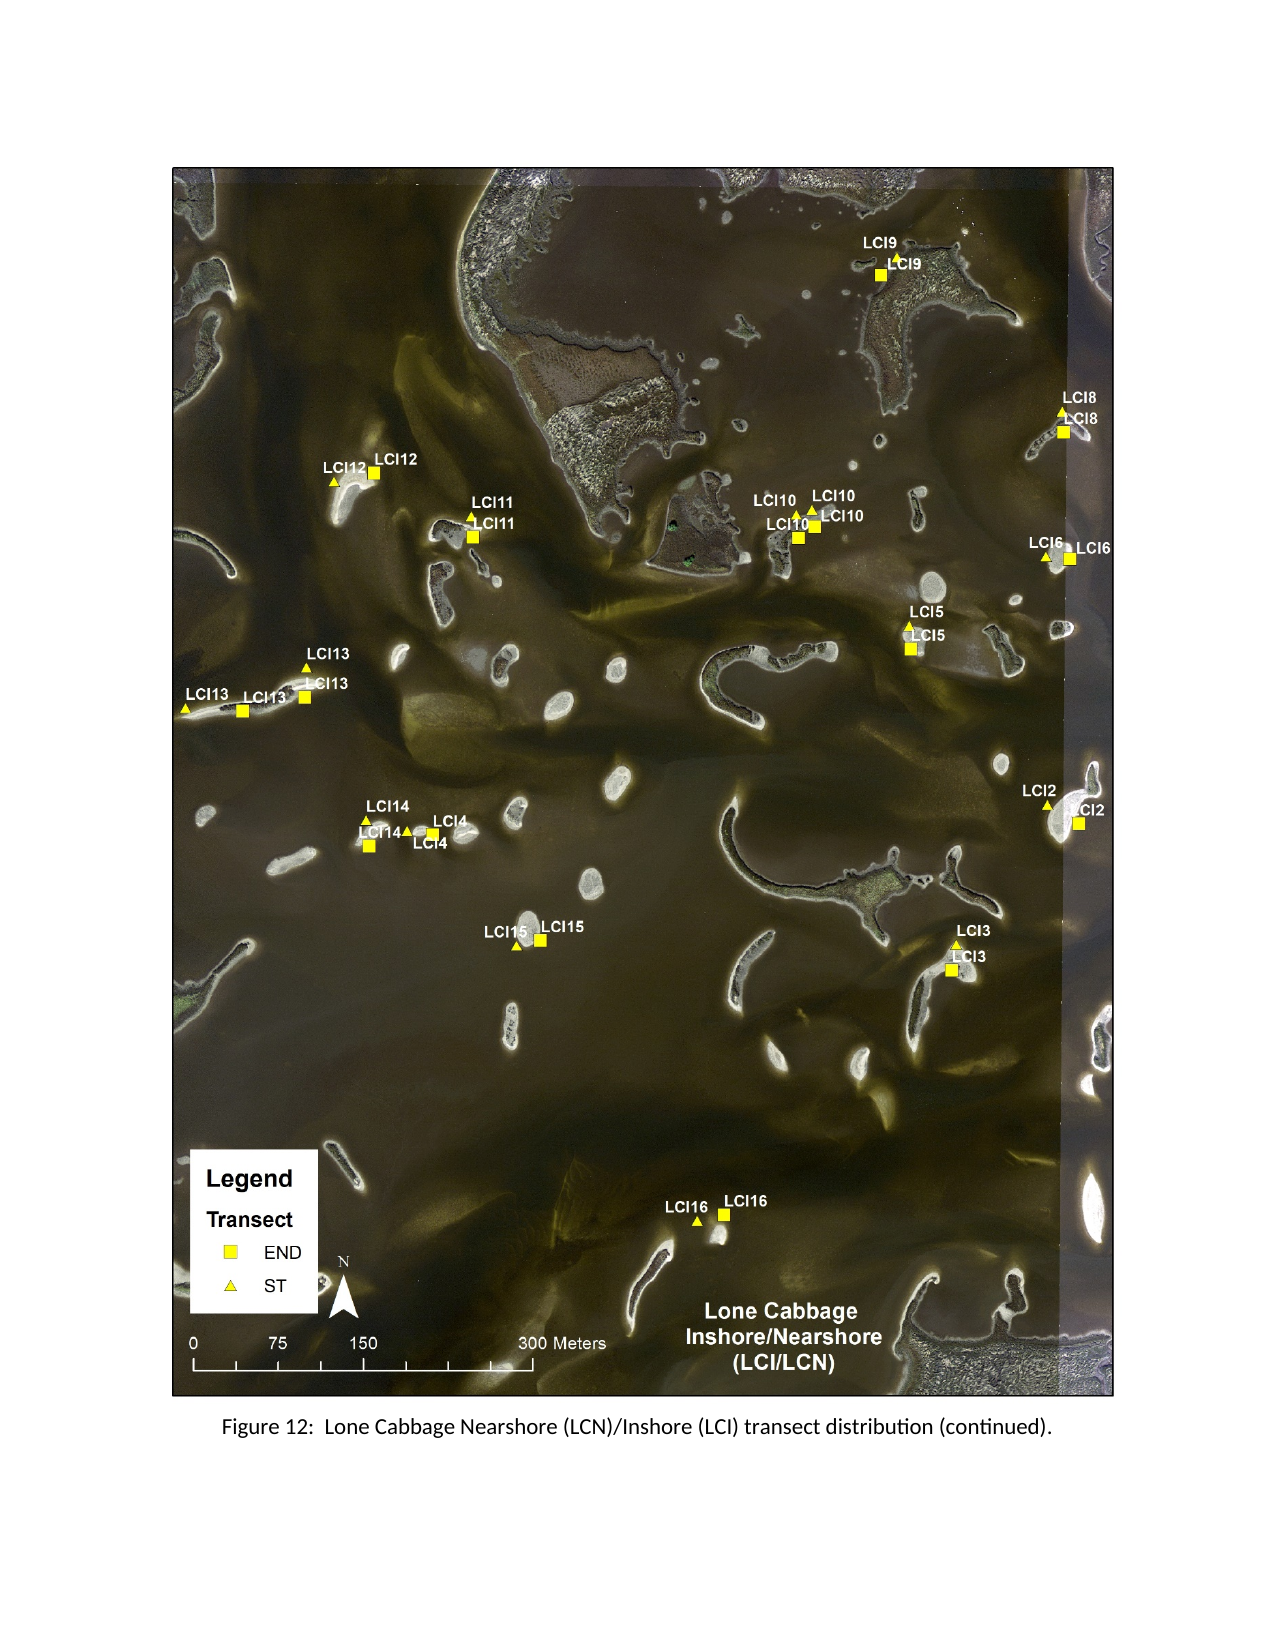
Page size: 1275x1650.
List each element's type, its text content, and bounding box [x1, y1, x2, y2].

text Figure 12: Lone Cabbage Nearshore (LCN)/Inshore (LCI) transect distribution (continued). [150, 1412, 1125, 1440]
picture [150, 150, 1125, 1412]
